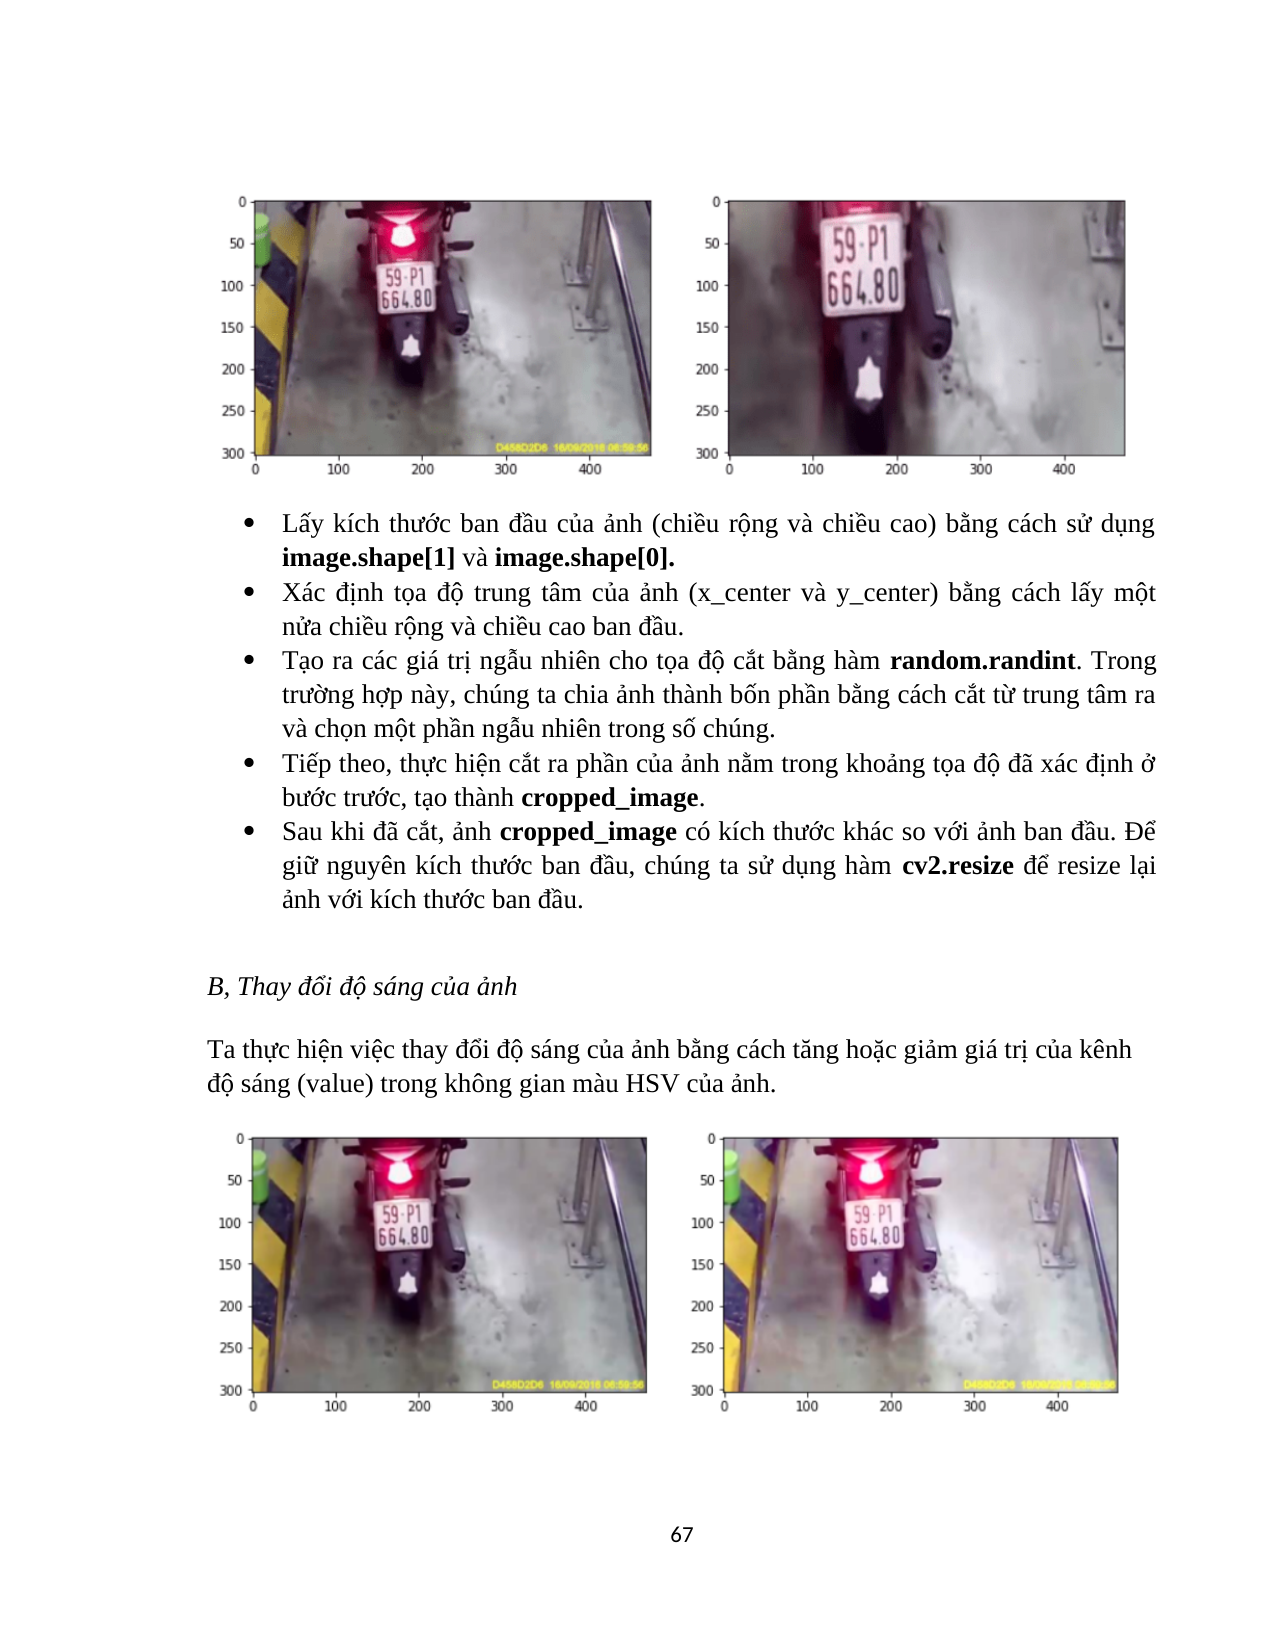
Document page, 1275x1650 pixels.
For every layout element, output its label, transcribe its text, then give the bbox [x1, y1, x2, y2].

list Sau khi đã cắt, ảnh cropped_image có kích thước khác so với ảnh ban đầu. Để giữ nguyên kích thước ban đầu, chúng ta sử dụng hàm cv2.resize để resize lại ảnh với kích thước ban đầu. [244, 815, 1157, 915]
list Xác định tọa độ trung tâm của ảnh (x_center và y_center) bằng cách lấy một nửa chiều rộng và chiều cao ban đầu. [244, 576, 1157, 641]
list Tạo ra các giá trị ngẫu nhiên cho tọa độ cắt bằng hàm random.randint. Trong trường hợp này, chúng ta chia ảnh thành bốn phần bằng cách cắt từ trung tâm ra và chọn một phần ngẫu nhiên trong số chúng. [244, 644, 1157, 744]
list Lấy kích thước ban đầu của ảnh (chiều rộng và chiều cao) bằng cách sử dụng image.shape[1] và image.shape[0]. [244, 507, 1157, 573]
text Ta thực hiện việc thay đổi độ sáng của ảnh bằng cách tăng hoặc giảm giá trị của kênh độ sáng (value) trong không gian màu HSV của ảnh. [207, 1033, 1157, 1098]
picture [206, 1117, 1157, 1426]
text B, Thay đổi độ sáng của ảnh [207, 970, 1157, 1001]
picture [206, 177, 1157, 489]
list Tiếp theo, thực hiện cắt ra phần của ảnh nằm trong khoảng tọa độ đã xác định ở bước trước, tạo thành cropped_image. [244, 747, 1157, 812]
